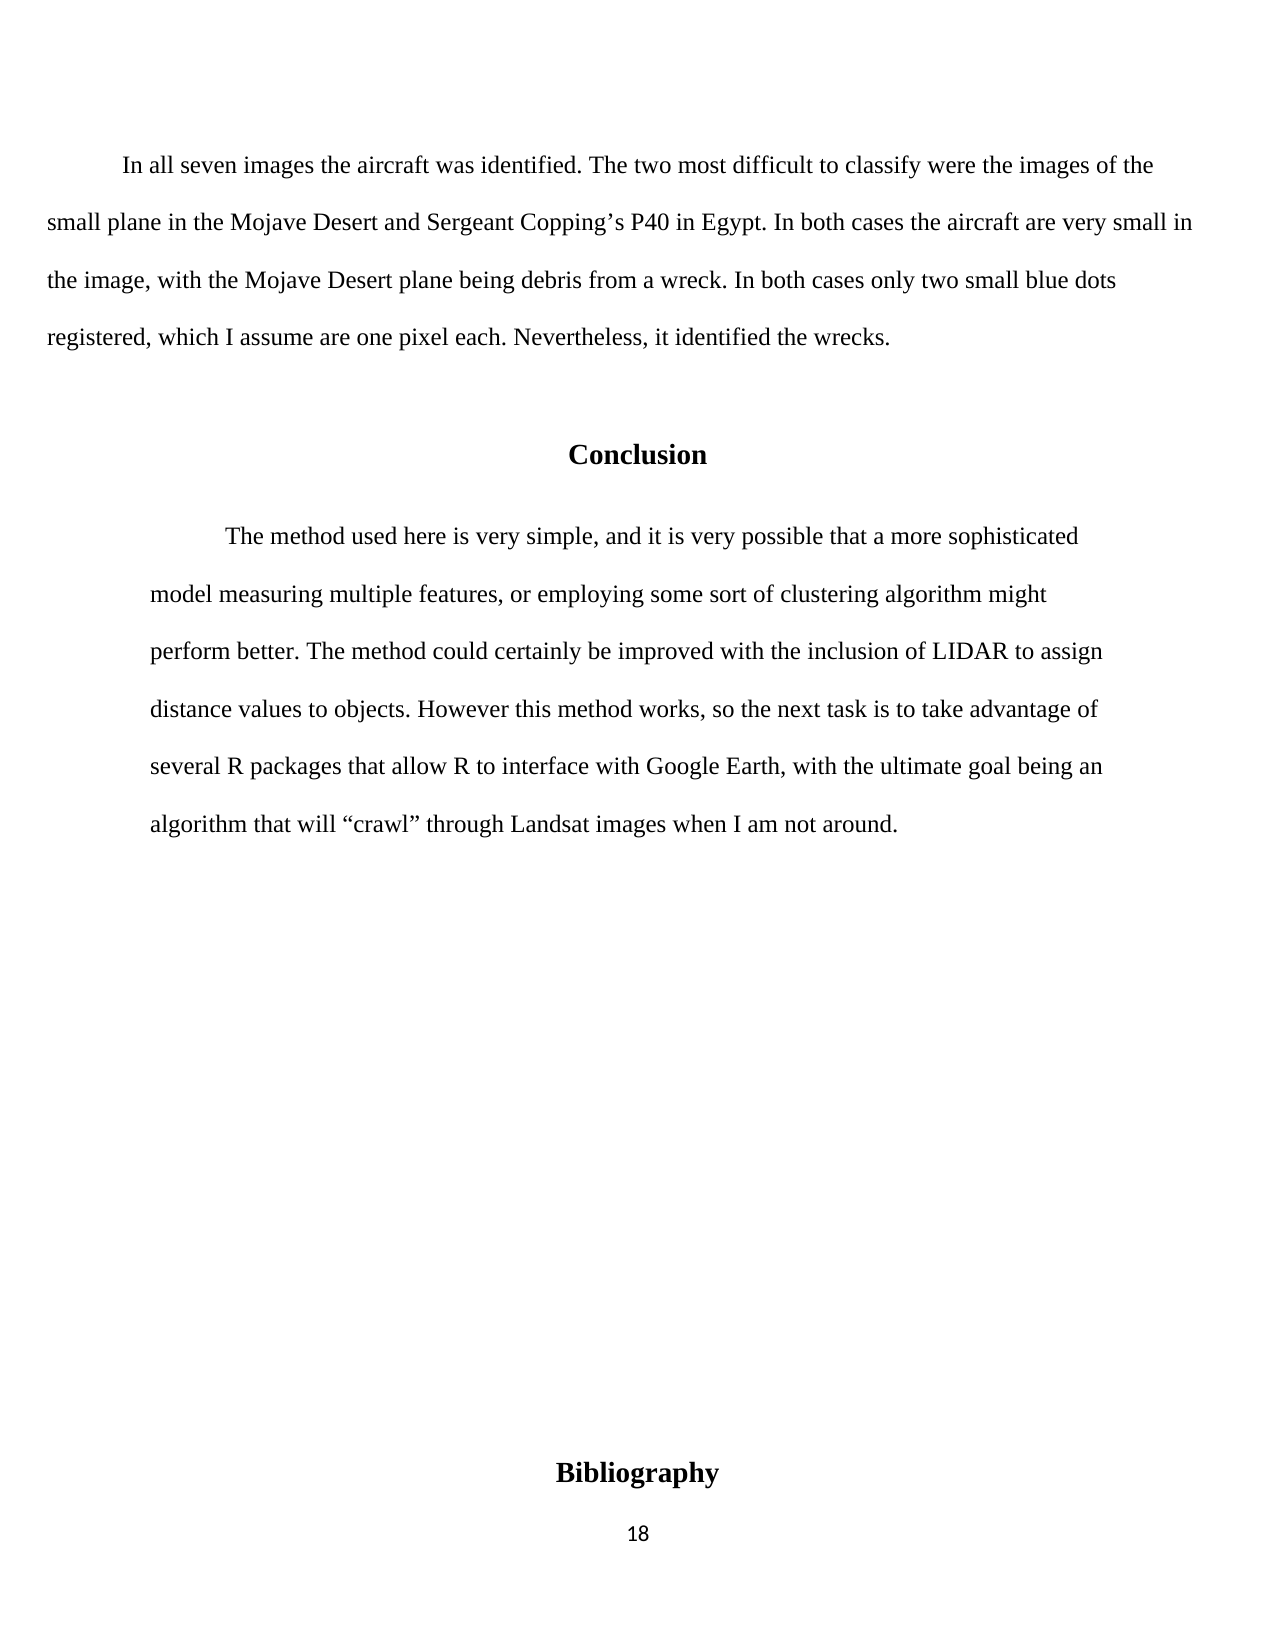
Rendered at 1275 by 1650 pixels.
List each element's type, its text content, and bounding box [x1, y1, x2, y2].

text The method used here is very simple, and it is very possible that a more sophisticated model measuring multiple features, or employing some sort of clustering algorithm might perform better. The method could certainly be improved with the inclusion of LIDAR to assign distance values to objects. However this method works, so the next task is to take advantage of several R packages that allow R to interface with Google Earth, with the ultimate goal being an algorithm that will “crawl” through Landsat images when I am not around. [150, 521, 1125, 837]
text Conclusion [150, 437, 1125, 471]
text In all seven images the aircraft was identified. The two most difficult to classify were the images of the small plane in the Mojave Desert and Sergeant Copping’s P40 in Egypt. In both cases the aircraft are very small in the image, with the Mojave Desert plane being debris from a wreck. In both cases only two small blue dots registered, which I assume are one pixel each. Nevertheless, it identified the wrecks. [47, 150, 1200, 351]
text Bibliography [150, 1455, 1125, 1488]
